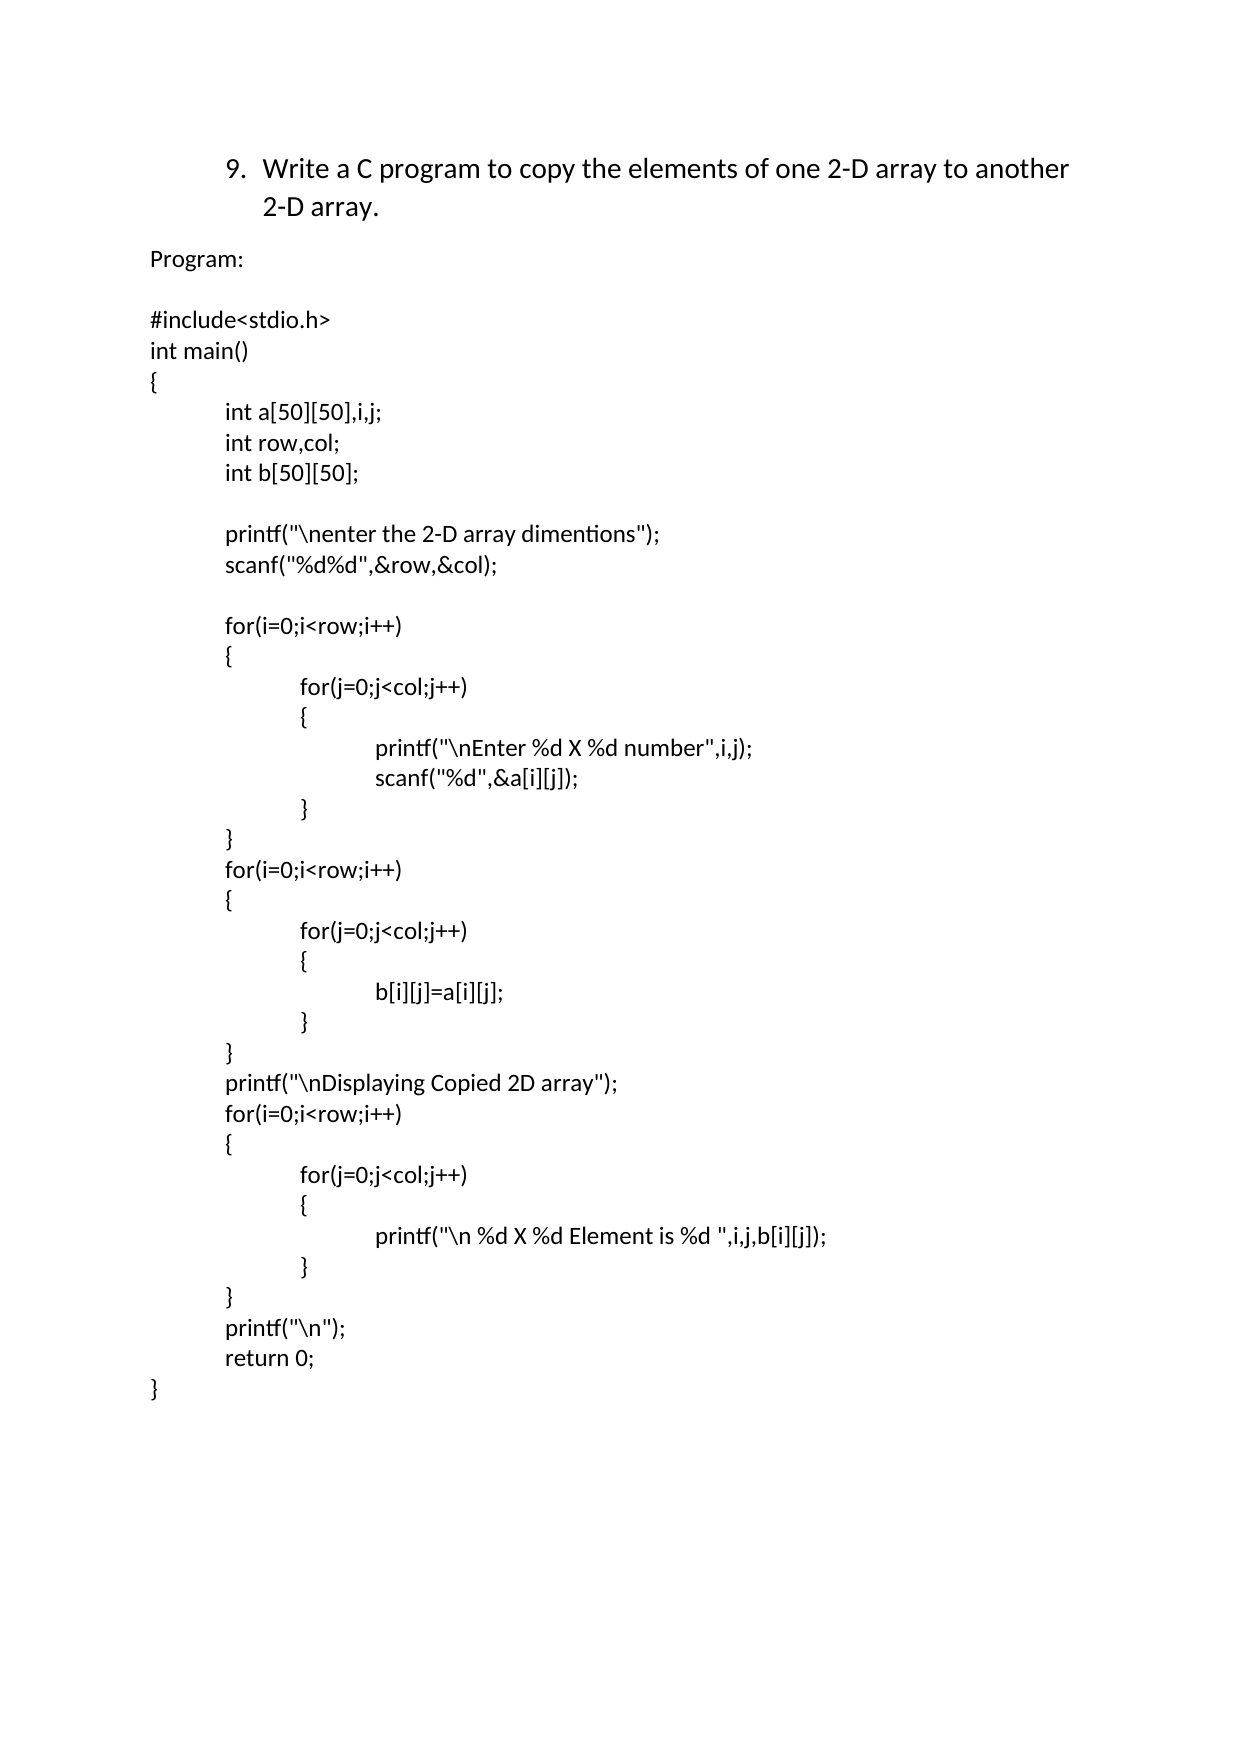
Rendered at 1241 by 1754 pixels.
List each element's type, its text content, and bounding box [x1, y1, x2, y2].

text printf("\nenter the 2-D array dimentions"); [150, 518, 1090, 549]
text { [150, 1129, 1090, 1159]
text scanf("%d%d",&row,&col); [150, 549, 1090, 579]
text printf("\n %d X %d Element is %d ",i,j,b[i][j]); [150, 1220, 1090, 1251]
text } [150, 823, 1090, 854]
text } [150, 1373, 1090, 1403]
text for(i=0;i<row;i++) [150, 610, 1090, 640]
text { [150, 701, 1090, 732]
text return 0; [150, 1342, 1090, 1373]
text { [150, 640, 1090, 671]
text } [150, 793, 1090, 823]
text scanf("%d",&a[i][j]); [150, 762, 1090, 793]
text printf("\nEnter %d X %d number",i,j); [150, 732, 1090, 762]
text printf("\n"); [150, 1312, 1090, 1342]
text int b[50][50]; [150, 457, 1090, 488]
text for(j=0;j<col;j++) [150, 671, 1090, 701]
text int row,col; [150, 427, 1090, 457]
text for(j=0;j<col;j++) [150, 915, 1090, 946]
list Write a C program to copy the elements of one 2-D array to another 2-D array. [225, 150, 1090, 224]
text } [150, 1281, 1090, 1312]
text } [150, 1251, 1090, 1281]
text { [150, 884, 1090, 915]
text { [150, 946, 1090, 976]
text } [150, 1037, 1090, 1068]
text int main() [150, 335, 1090, 366]
text { [150, 366, 1090, 396]
text printf("\nDisplaying Copied 2D array"); [150, 1068, 1090, 1098]
text for(i=0;i<row;i++) [150, 1098, 1090, 1129]
text b[i][j]=a[i][j]; [150, 976, 1090, 1007]
text { [150, 1190, 1090, 1220]
text Program: [150, 243, 1090, 274]
text } [150, 1007, 1090, 1037]
text for(i=0;i<row;i++) [150, 854, 1090, 884]
text #include<stdio.h> [150, 304, 1090, 335]
text int a[50][50],i,j; [150, 396, 1090, 427]
text for(j=0;j<col;j++) [150, 1159, 1090, 1190]
